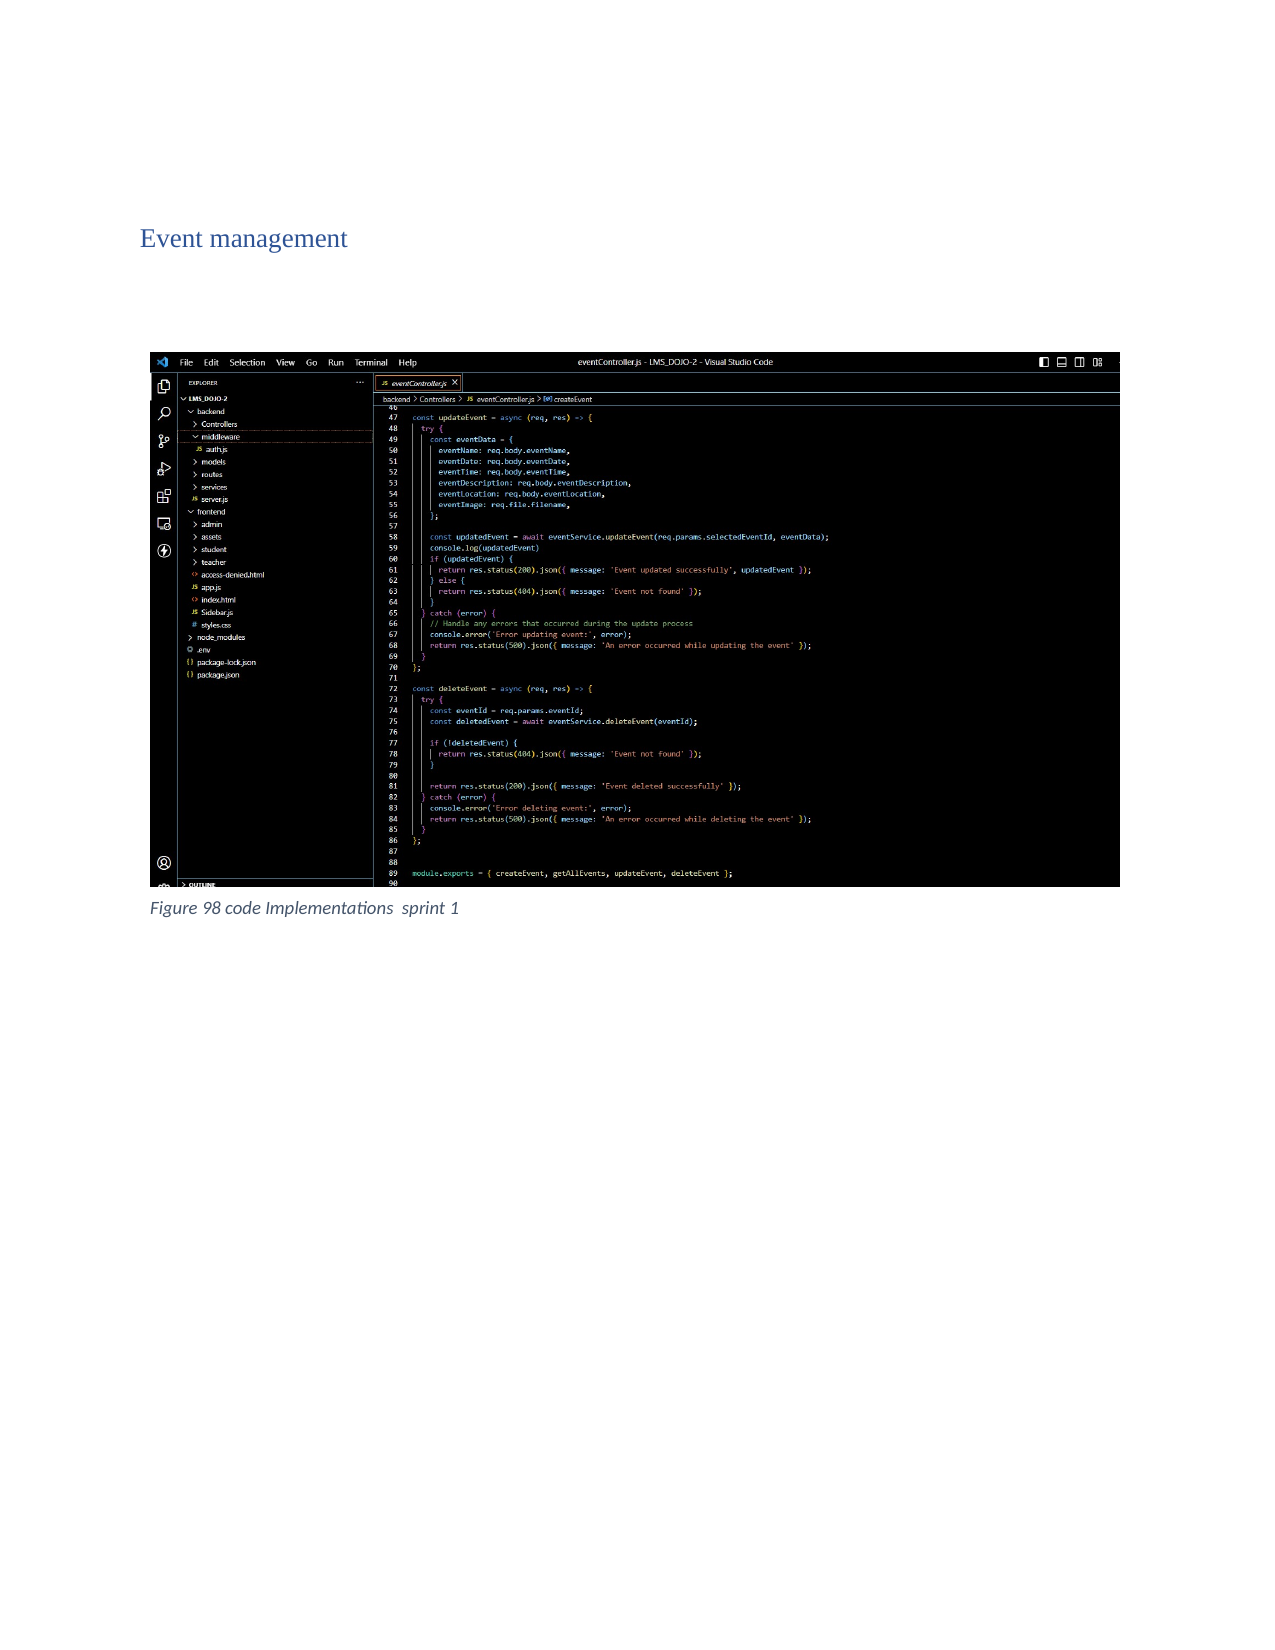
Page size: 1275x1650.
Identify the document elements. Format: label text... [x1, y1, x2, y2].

picture [150, 352, 1120, 887]
subtitle Event management [139, 222, 1158, 253]
